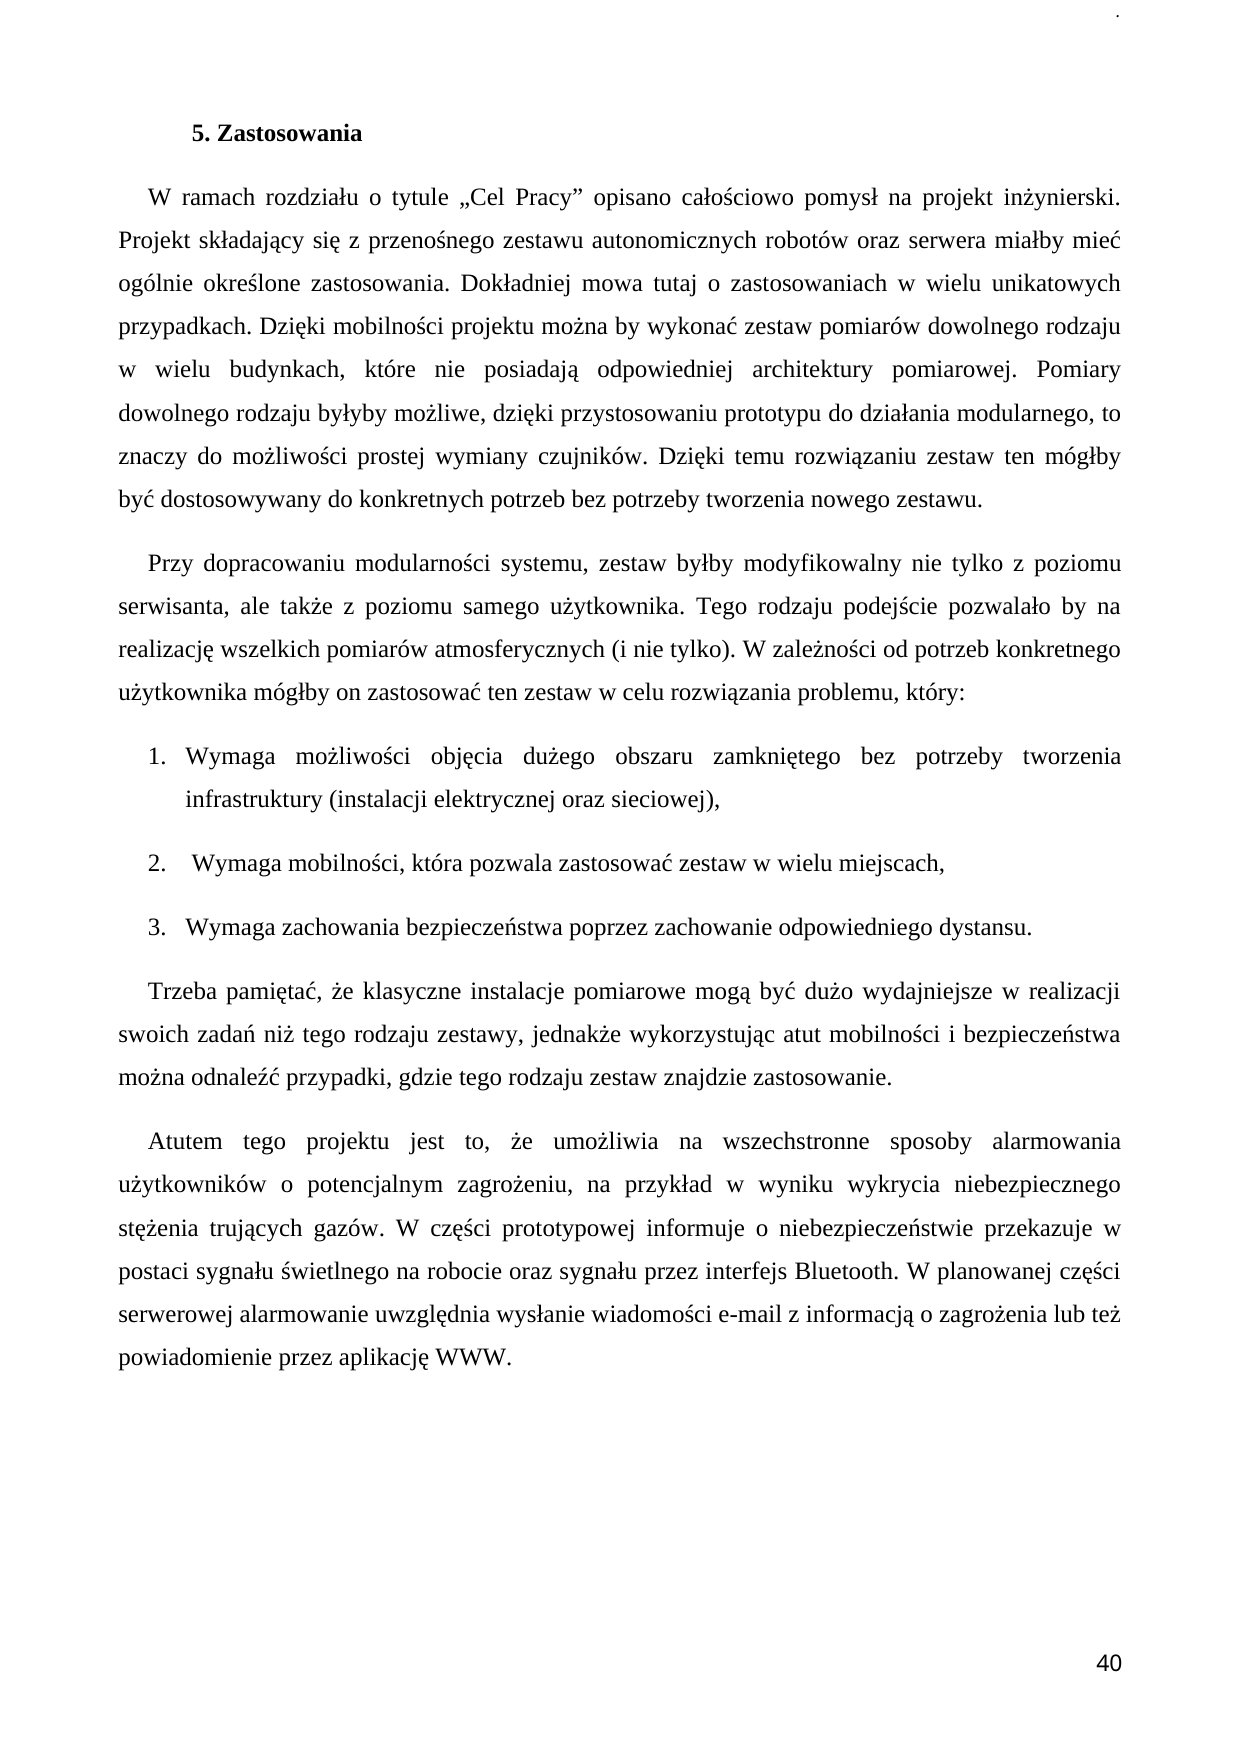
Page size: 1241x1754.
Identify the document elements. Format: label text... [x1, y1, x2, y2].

text 5. Zastosowania [118, 118, 1122, 147]
text Trzeba pamiętać, że klasyczne instalacje pomiarowe mogą być dużo wydajniejsze w realizacji swoich zadań niż tego rodzaju zestawy, jednakże wykorzystując atut mobilności i bezpieczeństwa można odnaleźć przypadki, gdzie tego rodzaju zestaw znajdzie zastosowanie. [118, 976, 1122, 1091]
text Atutem tego projektu jest to, że umożliwia na wszechstronne sposoby alarmowania użytkowników o potencjalnym zagrożeniu, na przykład w wyniku wykrycia niebezpiecznego stężenia trujących gazów. W części prototypowej informuje o niebezpieczeństwie przekazuje w postaci sygnału świetlnego na robocie oraz sygnału przez interfejs Bluetooth. W planowanej części serwerowej alarmowanie uwzględnia wysłanie wiadomości e-mail z informacją o zagrożenia lub też powiadomienie przez aplikację WWW. [118, 1126, 1122, 1371]
list Wymaga zachowania bezpieczeństwa poprzez zachowanie odpowiedniego dystansu. [148, 912, 1122, 941]
list Wymaga możliwości objęcia dużego obszaru zamkniętego bez potrzeby tworzenia infrastruktury (instalacji elektrycznej oraz sieciowej), [148, 741, 1122, 813]
text W ramach rozdziału o tytule „Cel Pracy” opisano całościowo pomysł na projekt inżynierski. Projekt składający się z przenośnego zestawu autonomicznych robotów oraz serwera miałby mieć ogólnie określone zastosowania. Dokładniej mowa tutaj o zastosowaniach w wielu unikatowych przypadkach. Dzięki mobilności projektu można by wykonać zestaw pomiarów dowolnego rodzaju w wielu budynkach, które nie posiadają odpowiedniej architektury pomiarowej. Pomiary dowolnego rodzaju byłyby możliwe, dzięki przystosowaniu prototypu do działania modularnego, to znaczy do możliwości prostej wymiany czujników. Dzięki temu rozwiązaniu zestaw ten mógłby być dostosowywany do konkretnych potrzeb bez potrzeby tworzenia nowego zestawu. [118, 182, 1122, 513]
text Przy dopracowaniu modularności systemu, zestaw byłby modyfikowalny nie tylko z poziomu serwisanta, ale także z poziomu samego użytkownika. Tego rodzaju podejście pozwalało by na realizację wszelkich pomiarów atmosferycznych (i nie tylko). W zależności od potrzeb konkretnego użytkownika mógłby on zastosować ten zestaw w celu rozwiązania problemu, który: [118, 548, 1122, 706]
list Wymaga mobilności, która pozwala zastosować zestaw w wielu miejscach, [148, 848, 1122, 877]
